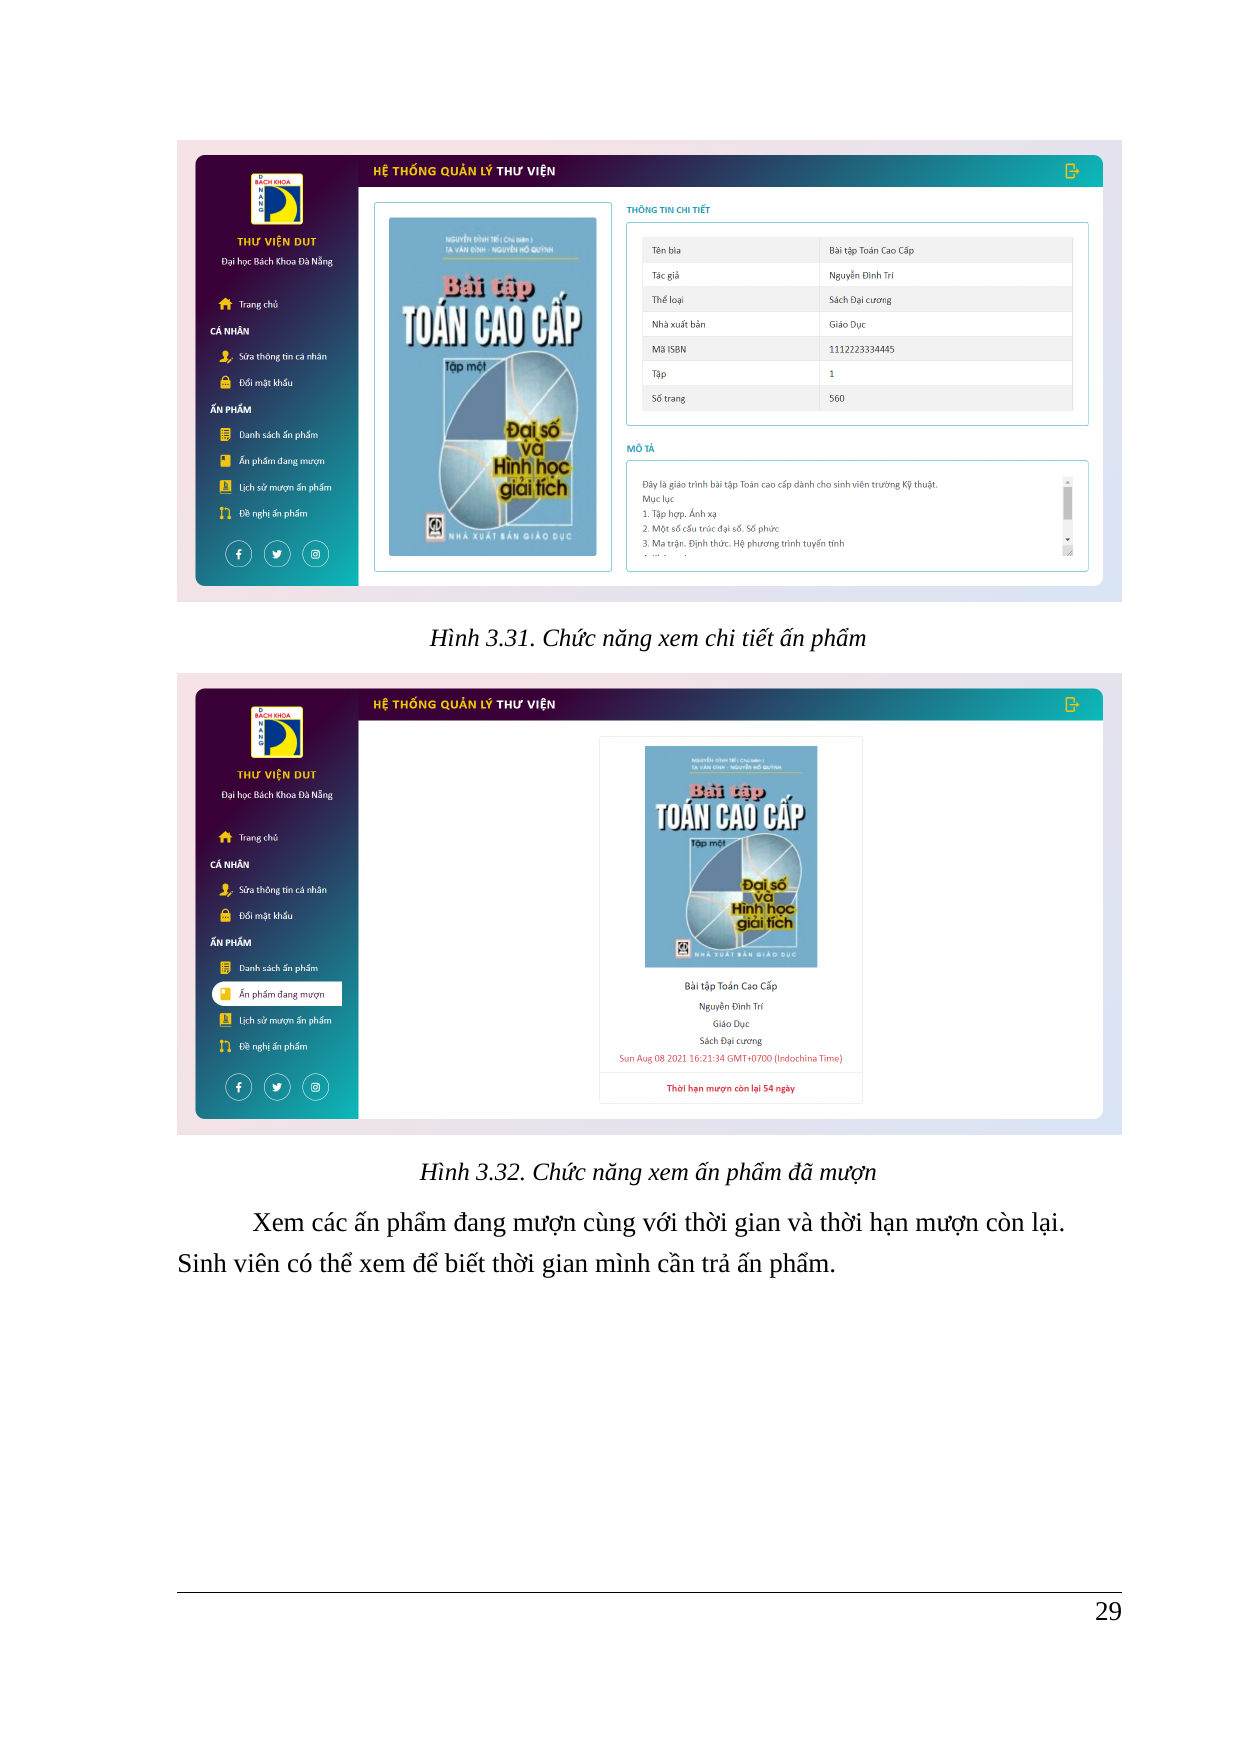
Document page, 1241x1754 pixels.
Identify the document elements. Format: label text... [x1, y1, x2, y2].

picture [177, 140, 1122, 602]
text Hình 3.31. Chức năng xem chi tiết ấn phẩm [177, 623, 1122, 652]
text Xem các ấn phẩm đang mượn cùng với thời gian và thời hạn mượn còn lại. Sinh viên có thể xem để biết thời gian mình cần trả ấn phẩm. [177, 1206, 1122, 1278]
picture [177, 673, 1122, 1135]
text Hình 3.32. Chức năng xem ấn phẩm đã mượn [177, 1157, 1122, 1185]
